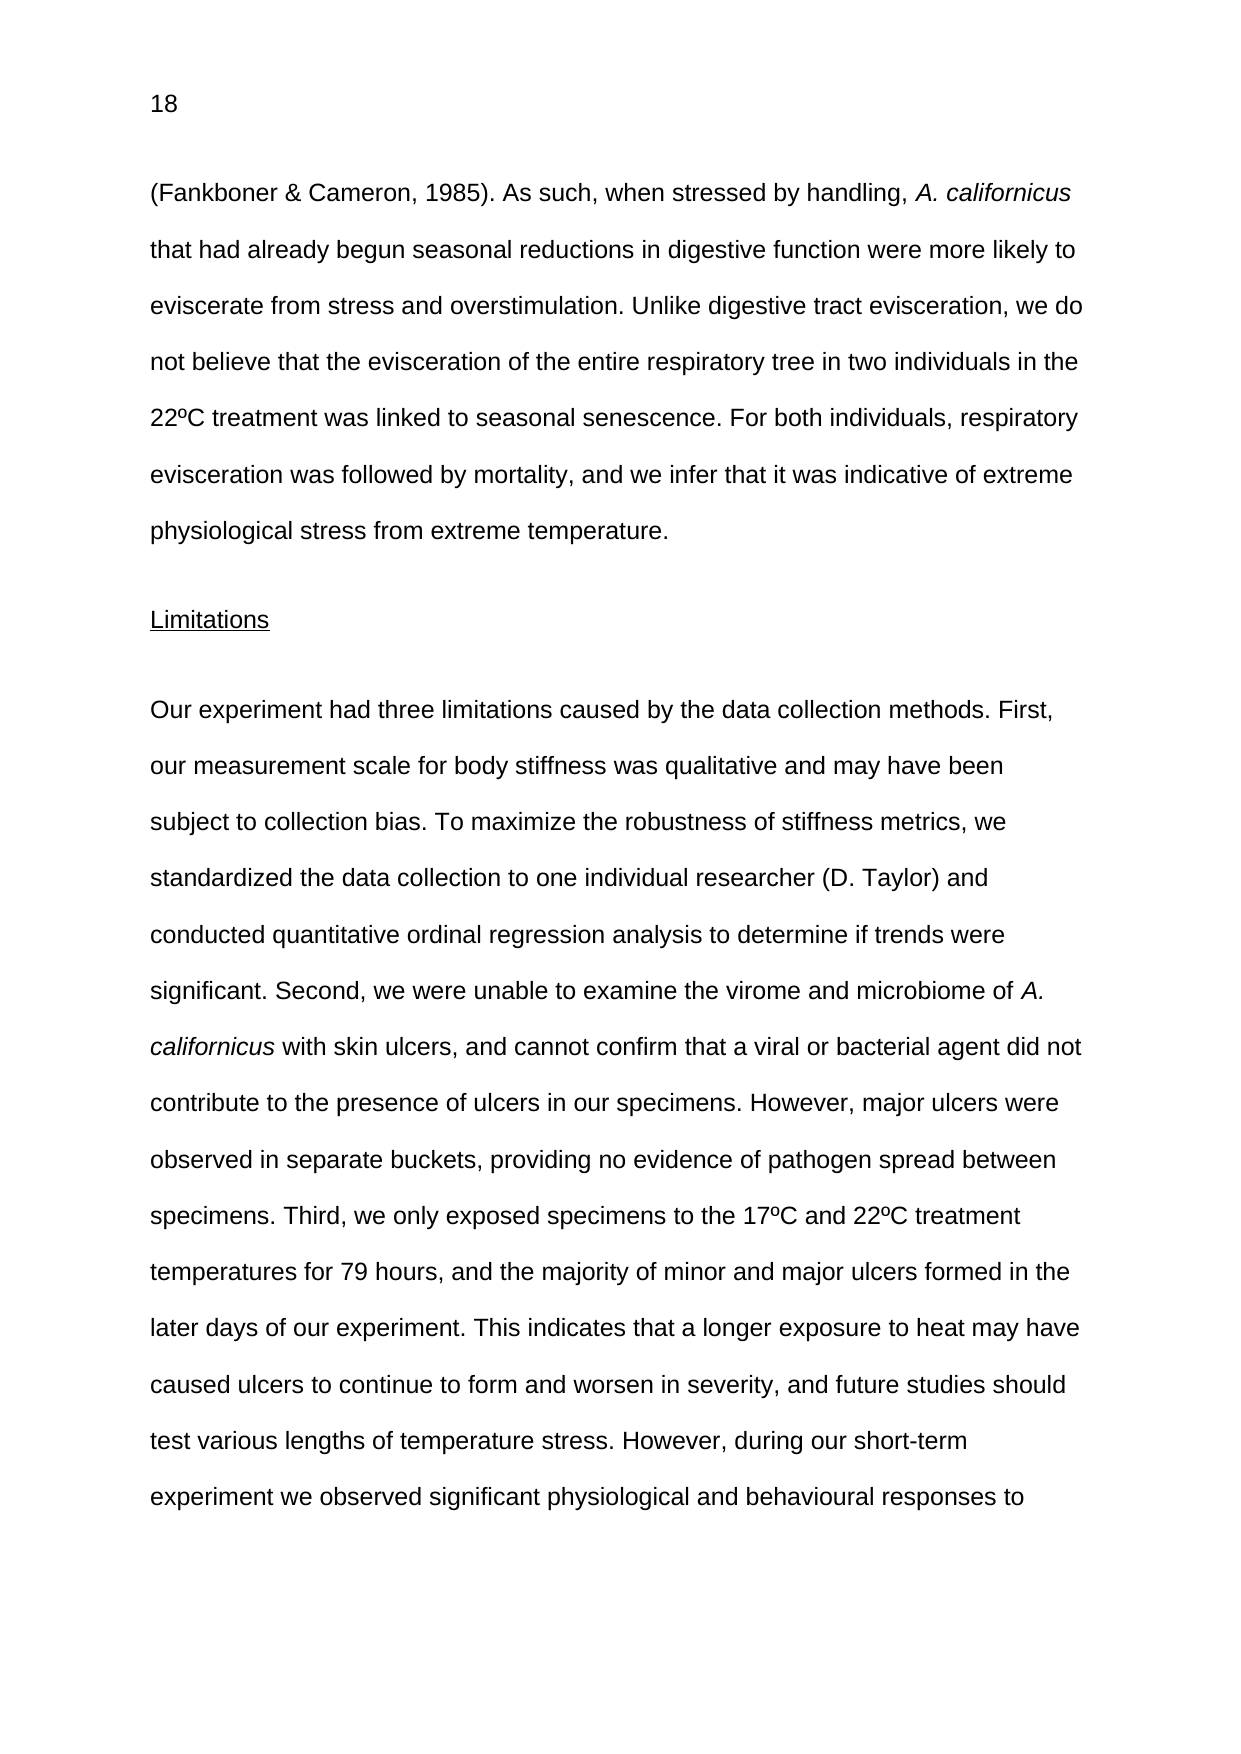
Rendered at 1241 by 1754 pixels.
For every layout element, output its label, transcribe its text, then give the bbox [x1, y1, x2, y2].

subtitle Limitations [150, 601, 1090, 638]
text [150, 174, 1090, 549]
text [150, 690, 1090, 1515]
